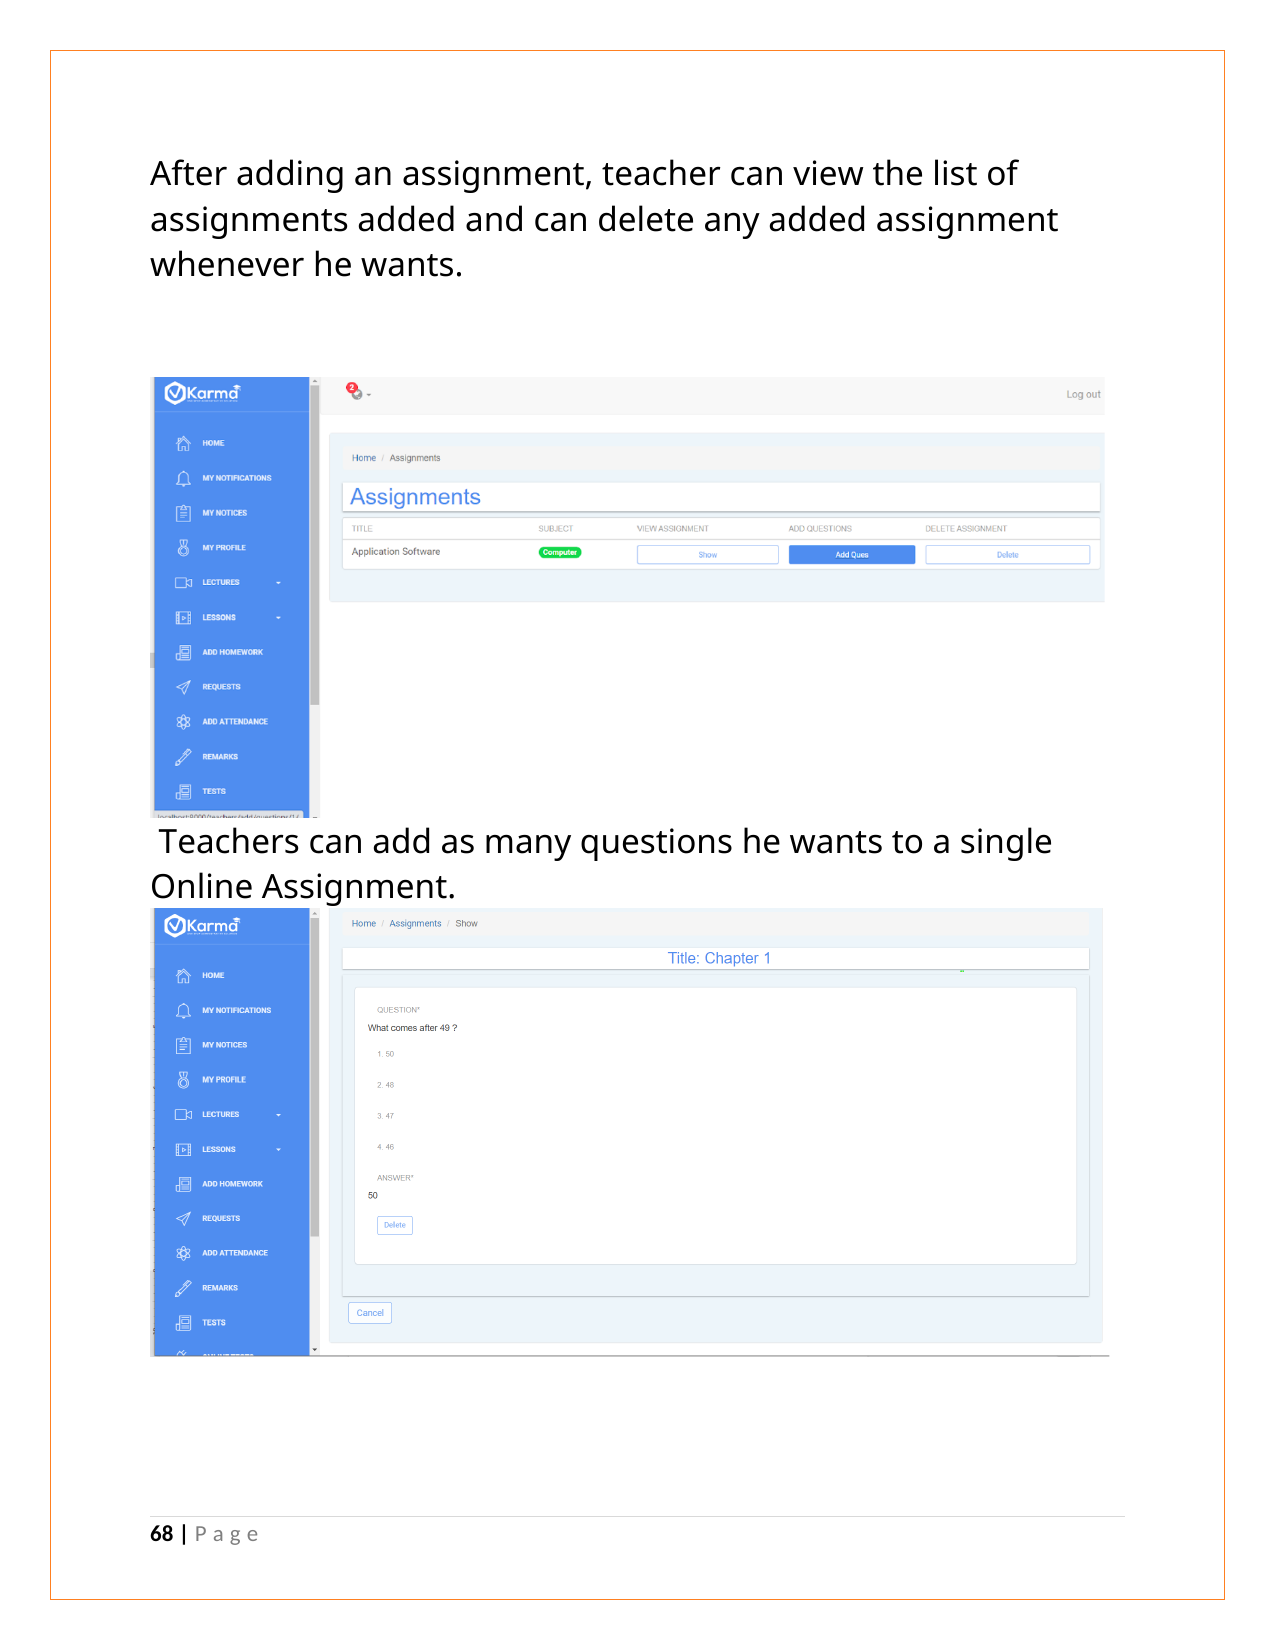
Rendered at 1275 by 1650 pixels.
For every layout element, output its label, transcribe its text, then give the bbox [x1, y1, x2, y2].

picture [150, 908, 1110, 1357]
text After adding an assignment, teacher can view the list of assignments added and can delete any added assignment whenever he wants. [150, 150, 1125, 286]
picture [150, 377, 1105, 818]
text Teachers can add as many questions he wants to a single Online Assignment. [150, 818, 1125, 908]
